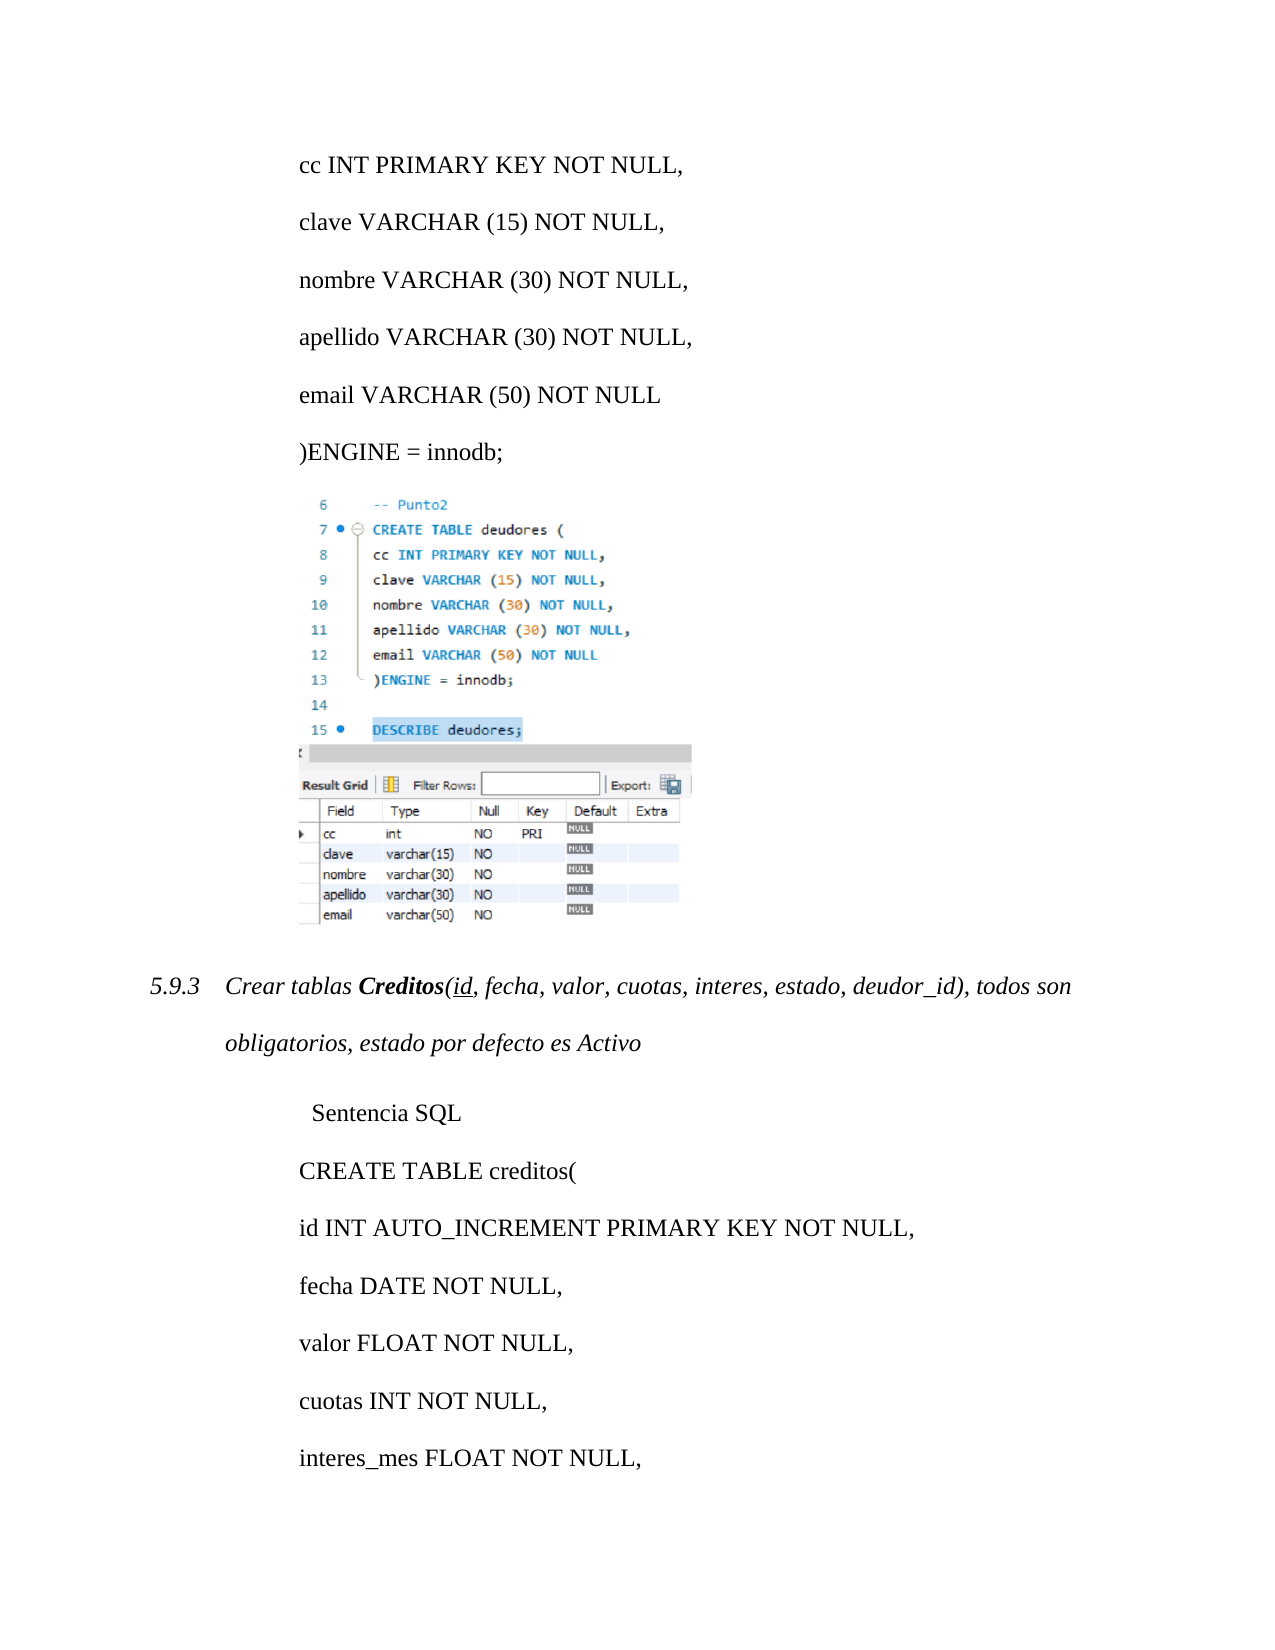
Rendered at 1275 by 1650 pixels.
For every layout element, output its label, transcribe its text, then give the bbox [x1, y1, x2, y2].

text nombre VARCHAR (30) NOT NULL, [225, 265, 1125, 294]
text apellido VARCHAR (30) NOT NULL, [225, 322, 1125, 351]
text Sentencia SQL [225, 1098, 1125, 1127]
text fecha DATE NOT NULL, [225, 1271, 1125, 1300]
subtitle Crear tablas Creditos(id, fecha, valor, cuotas, interes, estado, deudor_id), todos son obligatorios, estado por defecto es Activo [150, 971, 1125, 1057]
text valor FLOAT NOT NULL, [225, 1328, 1125, 1357]
text email VARCHAR (50) NOT NULL [225, 380, 1125, 409]
text id INT AUTO_INCREMENT PRIMARY KEY NOT NULL, [225, 1213, 1125, 1242]
text cuotas INT NOT NULL, [225, 1386, 1125, 1415]
text clave VARCHAR (15) NOT NULL, [225, 207, 1125, 236]
text CREATE TABLE creditos( [225, 1156, 1125, 1185]
picture [298, 495, 692, 930]
text cc INT PRIMARY KEY NOT NULL, [225, 150, 1125, 179]
text interes_mes FLOAT NOT NULL, [225, 1443, 1125, 1472]
text )ENGINE = innodb; [225, 437, 1125, 466]
